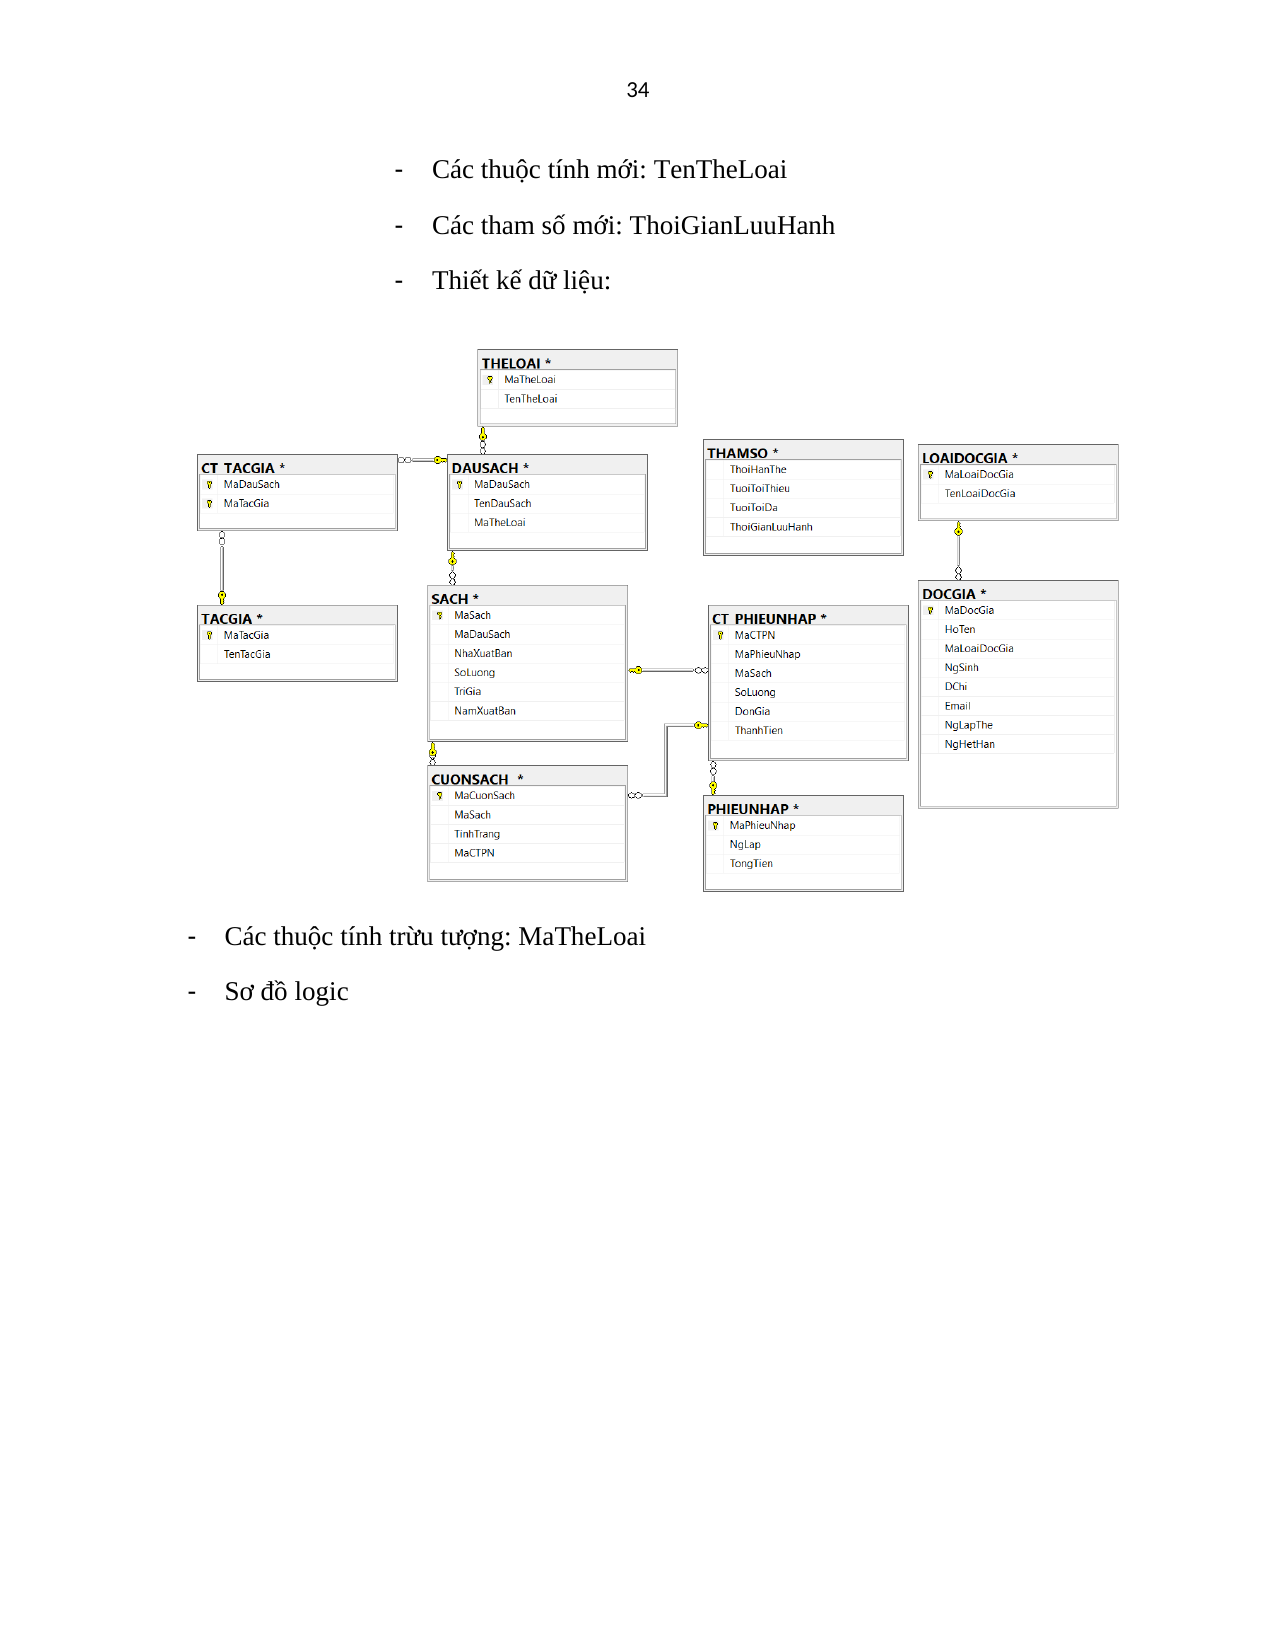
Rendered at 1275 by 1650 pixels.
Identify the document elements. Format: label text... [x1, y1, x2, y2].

list Các thuộc tính trừu tượng: MaTheLoai [187, 916, 1125, 953]
list Các thuộc tính mới: TenTheLoai [394, 150, 1125, 187]
picture [150, 332, 1125, 898]
list Sơ đồ logic [187, 971, 1125, 1008]
list Các tham số mới: ThoiGianLuuHanh [394, 205, 1125, 242]
list Thiết kế dữ liệu: [394, 261, 1125, 297]
